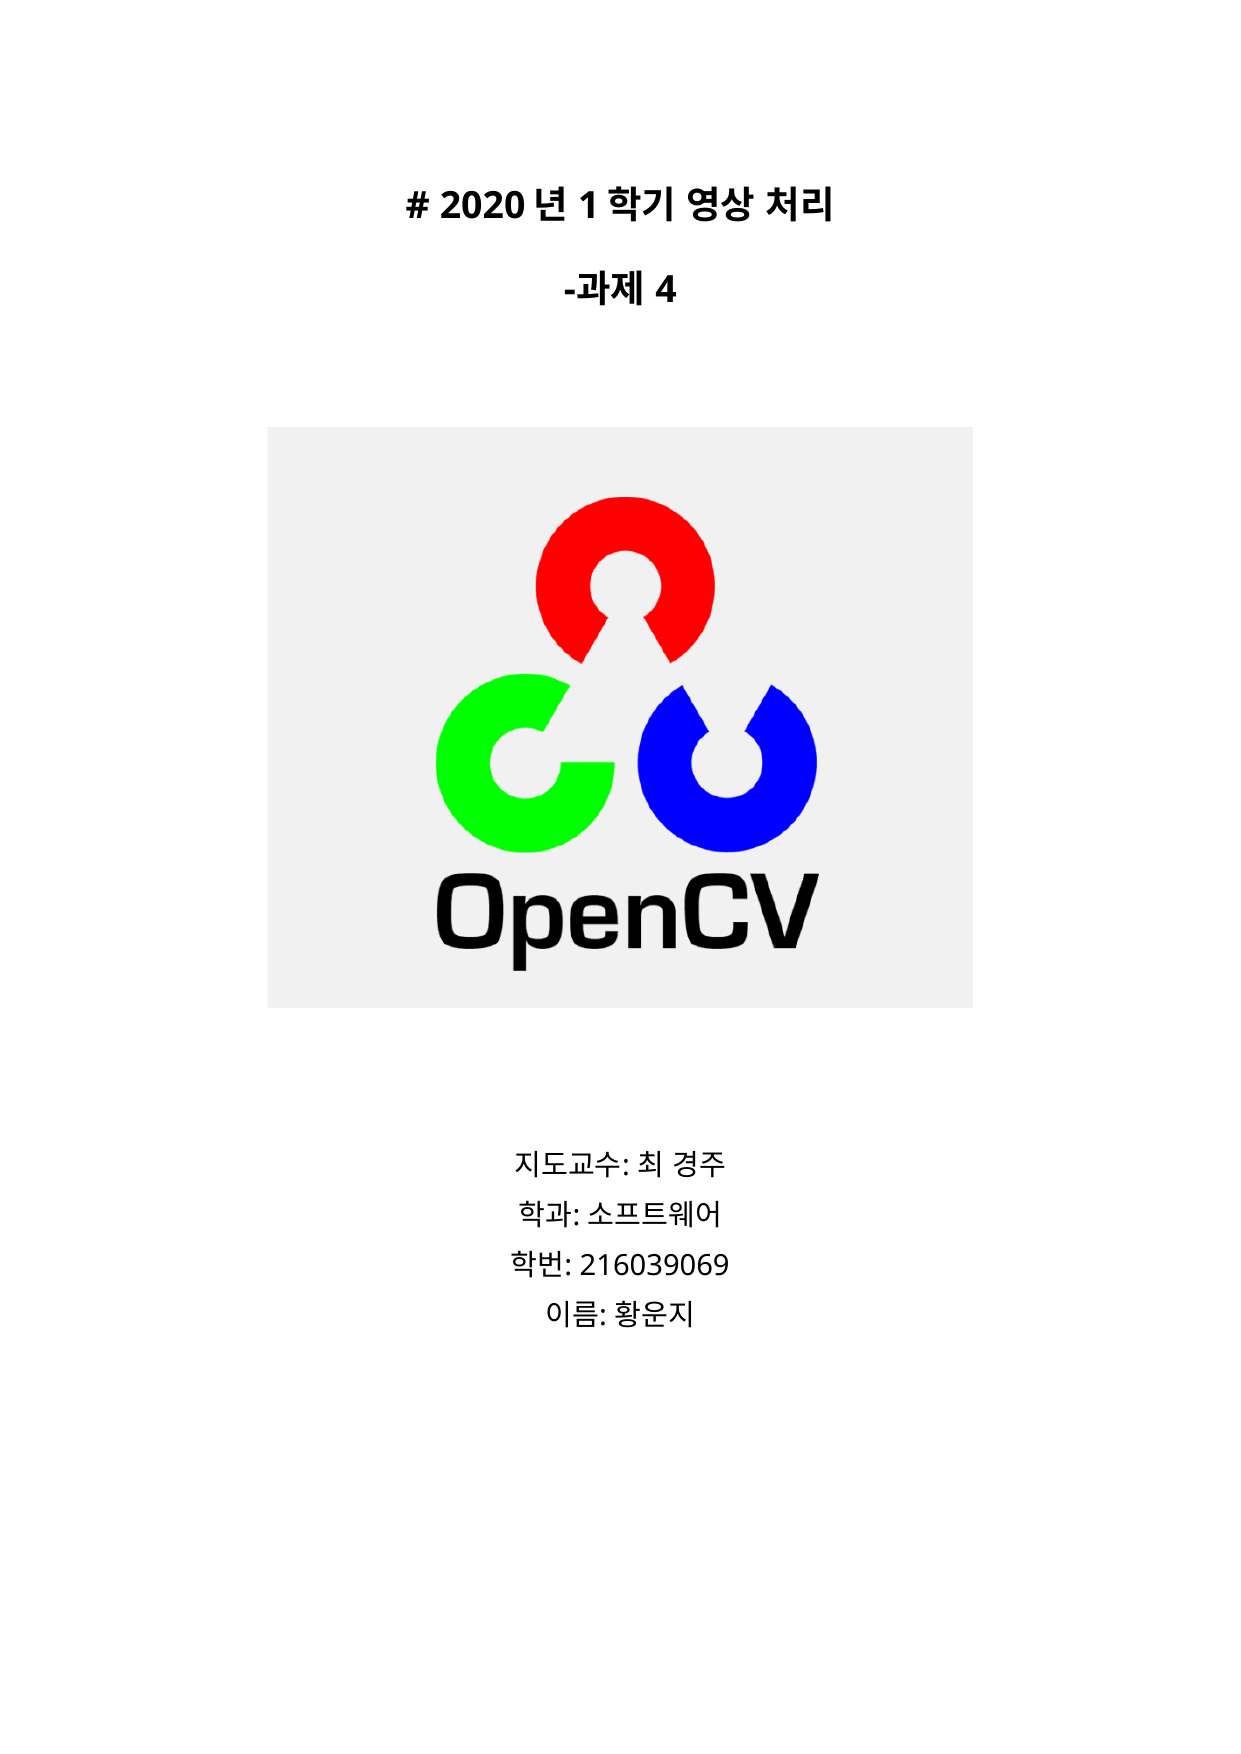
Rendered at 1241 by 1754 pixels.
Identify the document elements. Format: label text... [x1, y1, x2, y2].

text 학번: 216039069 [112, 1242, 1128, 1284]
text 학과: 소프트웨어 [112, 1191, 1128, 1234]
text 이름: 황운지 [112, 1292, 1128, 1334]
text 지도교수: 최 경주 [112, 1141, 1128, 1184]
picture [267, 427, 973, 1008]
title -과제 4 [112, 259, 1128, 313]
title # 2020년 1학기 영상 처리 [112, 175, 1128, 229]
